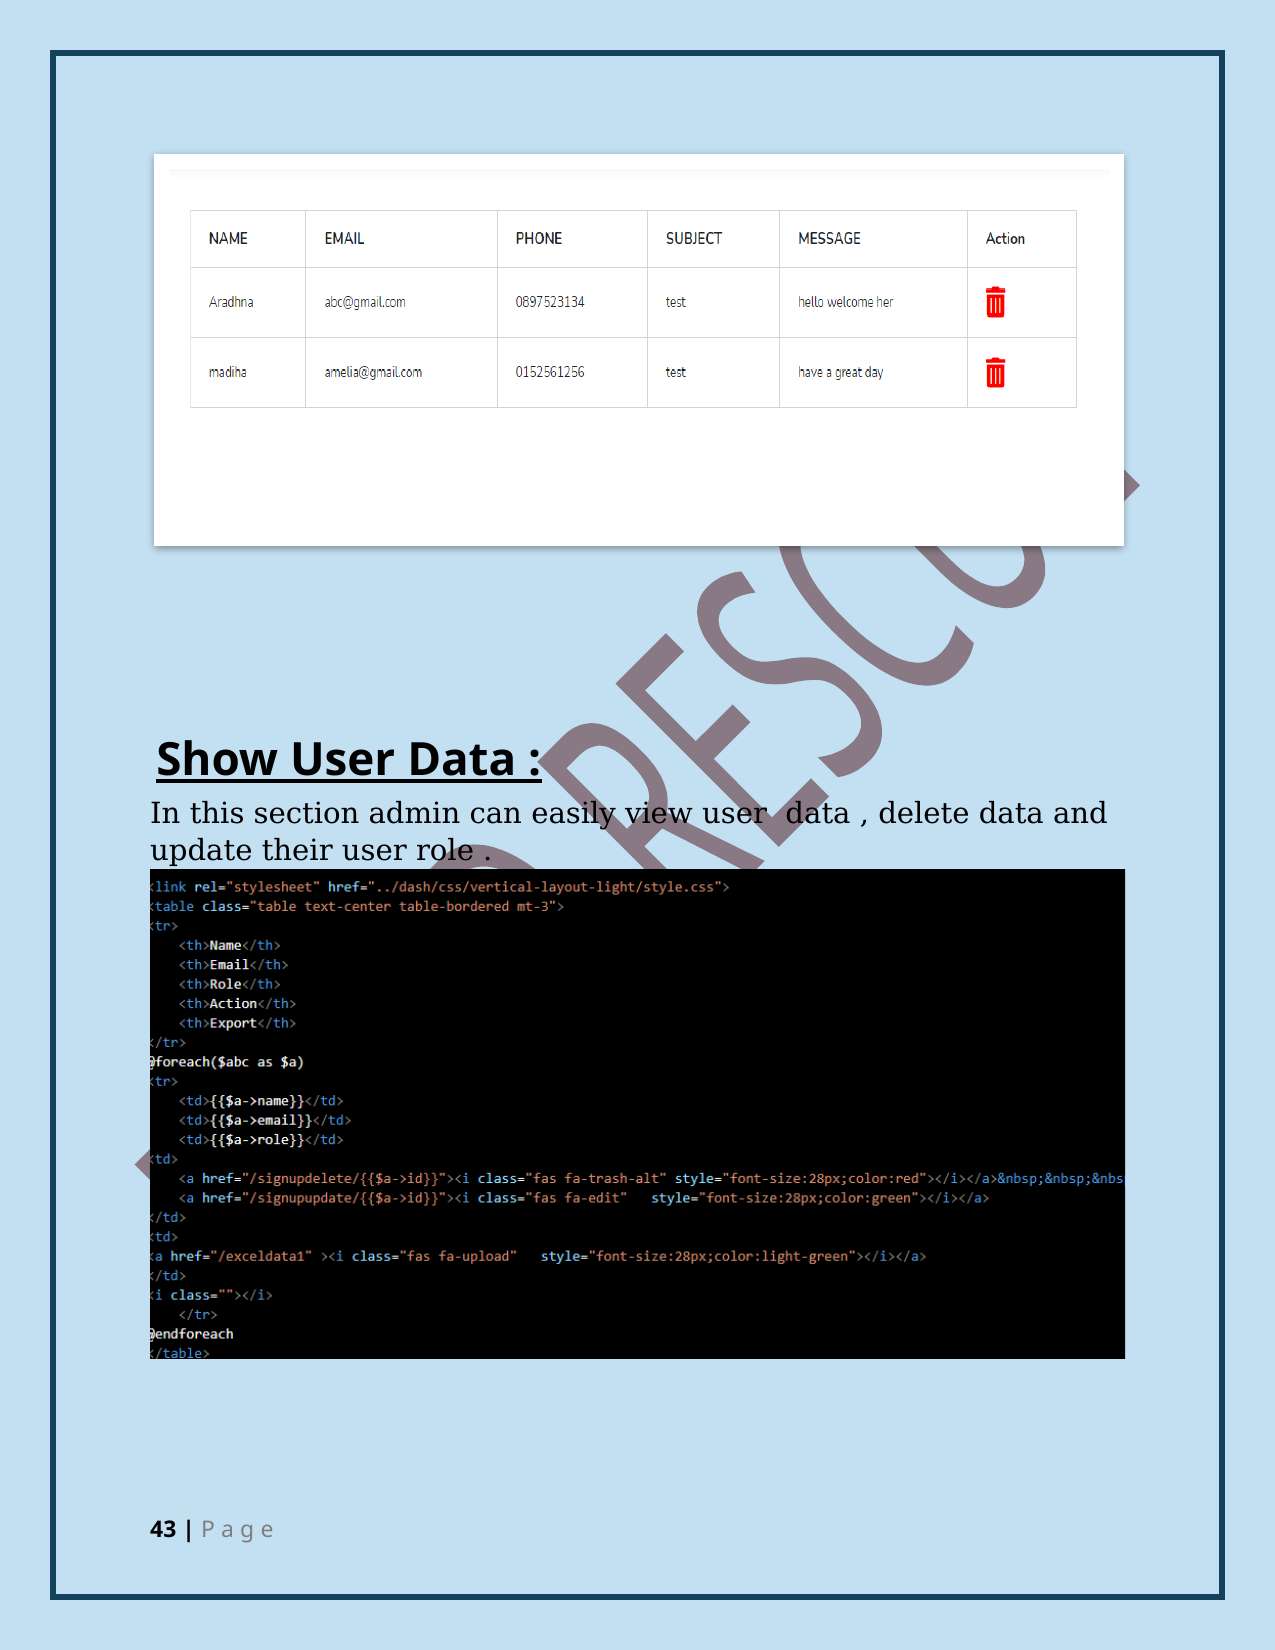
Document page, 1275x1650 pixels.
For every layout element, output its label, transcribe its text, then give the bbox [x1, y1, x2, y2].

text Show User Data : [150, 727, 1125, 789]
text In this section admin can easily view user data , delete data and update their user role . [150, 794, 1125, 867]
picture [169, 169, 1109, 531]
picture [150, 869, 1125, 1359]
